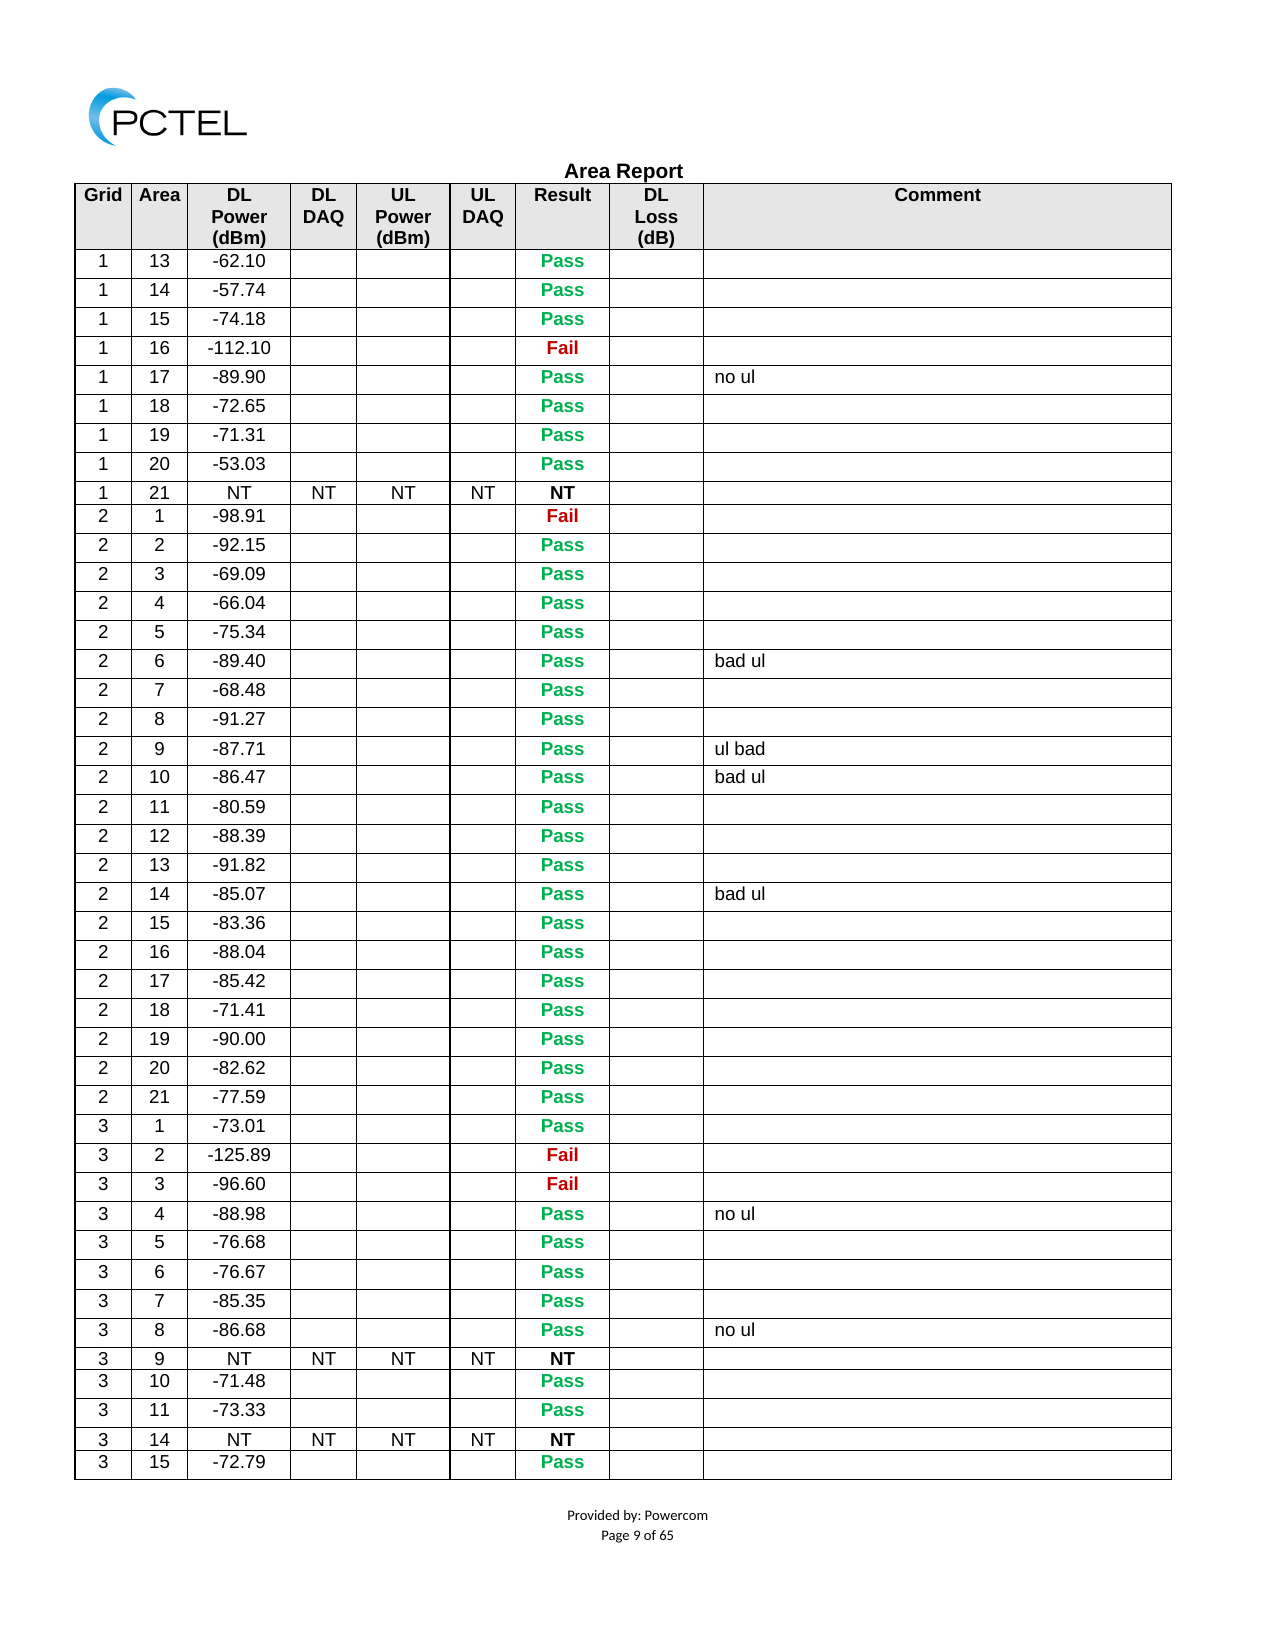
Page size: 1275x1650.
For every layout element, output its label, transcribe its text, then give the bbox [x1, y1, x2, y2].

table_cell [704, 970, 1171, 998]
table_cell -57.74 [188, 279, 290, 307]
table_cell Pass [516, 1202, 609, 1230]
table_cell 3 [76, 1115, 131, 1143]
table_cell Pass [516, 395, 609, 423]
table_cell [704, 941, 1171, 969]
table_cell -86.47 [188, 766, 290, 794]
table_cell [357, 1370, 449, 1398]
table_cell 1 [76, 308, 131, 336]
table_cell 3 [132, 1173, 187, 1201]
table_cell Pass [516, 766, 609, 794]
table_cell -83.36 [188, 912, 290, 940]
table_cell 8 [132, 1319, 187, 1347]
table_cell 17 [132, 970, 187, 998]
table_cell [451, 1370, 515, 1398]
table_cell [704, 1399, 1171, 1427]
table_cell Result [516, 184, 609, 249]
table_cell [291, 1028, 356, 1056]
table_cell [704, 1028, 1171, 1056]
table_cell [357, 563, 449, 591]
table_cell [291, 854, 356, 882]
table_cell Pass [516, 912, 609, 940]
table_cell 3 [76, 1202, 131, 1230]
table_cell 2 [76, 708, 131, 736]
table_cell [610, 970, 703, 998]
table_cell 2 [76, 912, 131, 940]
table_cell [291, 1231, 356, 1259]
table_cell Fail [516, 1144, 609, 1172]
table_cell [291, 970, 356, 998]
table_cell [451, 424, 515, 452]
table_cell [291, 1319, 356, 1347]
table_cell [451, 1399, 515, 1427]
table_cell [704, 453, 1171, 481]
table_cell DL DAQ [291, 184, 356, 249]
table_cell 1 [76, 250, 131, 278]
table_cell [610, 1399, 703, 1427]
table_cell [357, 395, 449, 423]
table_cell Pass [516, 1086, 609, 1114]
table_cell Pass [516, 1028, 609, 1056]
table_cell [610, 592, 703, 620]
table_cell 2 [76, 883, 131, 911]
table_cell [291, 621, 356, 649]
table_cell [610, 337, 703, 365]
table_cell [291, 563, 356, 591]
table_cell no ul [704, 366, 1171, 394]
table_cell [704, 1348, 1171, 1369]
table_cell 2 [76, 592, 131, 620]
table_cell [610, 1370, 703, 1398]
table_cell [451, 970, 515, 998]
table_cell [357, 766, 449, 794]
table_cell [451, 1144, 515, 1172]
table_cell [357, 1290, 449, 1317]
table_cell NT [516, 1428, 609, 1450]
table_cell -89.90 [188, 366, 290, 394]
table_cell 3 [76, 1348, 131, 1369]
table_cell [610, 679, 703, 707]
table_cell -125.89 [188, 1144, 290, 1172]
table_cell [451, 854, 515, 882]
table_cell 2 [76, 621, 131, 649]
table_cell [451, 912, 515, 940]
table_cell [451, 941, 515, 969]
table_cell [451, 1451, 515, 1479]
table_cell Pass [516, 1231, 609, 1259]
table_cell [451, 1202, 515, 1230]
table_cell NT [291, 1348, 356, 1369]
table_cell [704, 1451, 1171, 1479]
table_cell 10 [132, 1370, 187, 1398]
table_cell 2 [76, 679, 131, 707]
table_cell UL DAQ [451, 184, 515, 249]
table_cell [610, 1231, 703, 1259]
table_cell -73.33 [188, 1399, 290, 1427]
table_cell [610, 1057, 703, 1085]
table_cell -53.03 [188, 453, 290, 481]
table_cell 3 [76, 1370, 131, 1398]
table_cell Pass [516, 1451, 609, 1479]
table_header Area Report [75, 159, 1172, 183]
table_cell [291, 1290, 356, 1317]
table_cell [291, 679, 356, 707]
table_cell NT [188, 1348, 290, 1369]
table_cell 6 [132, 1260, 187, 1288]
table_cell -88.39 [188, 825, 290, 852]
table_cell UL Power (dBm) [357, 184, 449, 249]
table_cell 1 [76, 424, 131, 452]
table_cell [357, 250, 449, 278]
table_cell -72.65 [188, 395, 290, 423]
table_cell [357, 621, 449, 649]
table_cell [291, 505, 356, 533]
table_cell [451, 1057, 515, 1085]
table_cell [610, 941, 703, 969]
table_cell [357, 453, 449, 481]
table_cell [451, 737, 515, 765]
table_cell 16 [132, 941, 187, 969]
table_cell [610, 563, 703, 591]
table_cell no ul [704, 1319, 1171, 1347]
table_cell -112.10 [188, 337, 290, 365]
table_cell Pass [516, 883, 609, 911]
table_cell [704, 1428, 1171, 1450]
table_cell 2 [76, 534, 131, 562]
table_cell 18 [132, 999, 187, 1027]
table_cell 11 [132, 795, 187, 823]
table_cell Pass [516, 1370, 609, 1398]
table_cell 2 [76, 650, 131, 678]
table_cell Pass [516, 825, 609, 852]
table_cell [357, 1057, 449, 1085]
table_cell -92.15 [188, 534, 290, 562]
table_cell [357, 1319, 449, 1347]
table_cell -74.18 [188, 308, 290, 336]
table_cell [704, 563, 1171, 591]
table_cell [704, 592, 1171, 620]
table_cell [610, 424, 703, 452]
table_cell 11 [132, 1399, 187, 1427]
table_cell 2 [76, 970, 131, 998]
table_cell 3 [76, 1399, 131, 1427]
table_cell Pass [516, 1399, 609, 1427]
table_cell [291, 737, 356, 765]
table_cell [704, 1086, 1171, 1114]
table_cell 2 [76, 1086, 131, 1114]
table_cell [610, 883, 703, 911]
table_cell [357, 1202, 449, 1230]
table_cell [291, 250, 356, 278]
table_cell [704, 1115, 1171, 1143]
table_cell 18 [132, 395, 187, 423]
table_cell 3 [76, 1173, 131, 1201]
table_cell [357, 337, 449, 365]
table_cell 5 [132, 621, 187, 649]
table_cell DL Loss (dB) [610, 184, 703, 249]
table_cell Pass [516, 1290, 609, 1317]
table_cell [291, 1451, 356, 1479]
table_cell [291, 1399, 356, 1427]
table_cell -69.09 [188, 563, 290, 591]
table_cell 3 [76, 1319, 131, 1347]
table_cell 2 [76, 999, 131, 1027]
table_cell -90.00 [188, 1028, 290, 1056]
table_cell [451, 250, 515, 278]
table_cell [357, 424, 449, 452]
table_cell [357, 941, 449, 969]
table_cell [704, 708, 1171, 736]
table_cell -71.41 [188, 999, 290, 1027]
table_cell [610, 534, 703, 562]
table_cell [610, 1260, 703, 1288]
table_cell [291, 1086, 356, 1114]
table_cell Pass [516, 1319, 609, 1347]
table_cell [357, 1260, 449, 1288]
table_cell [610, 1086, 703, 1114]
table_cell 2 [132, 1144, 187, 1172]
table_cell [451, 825, 515, 852]
table_cell Grid [76, 184, 131, 249]
table_cell [610, 621, 703, 649]
table_cell [610, 1028, 703, 1056]
table_cell [451, 308, 515, 336]
table_cell Pass [516, 1260, 609, 1288]
table_cell [610, 1428, 703, 1450]
table_cell -98.91 [188, 505, 290, 533]
table_cell [291, 279, 356, 307]
table_cell [291, 650, 356, 678]
table_cell [291, 708, 356, 736]
table_cell [704, 1370, 1171, 1398]
table_cell [291, 1057, 356, 1085]
table_cell 8 [132, 708, 187, 736]
table_cell 16 [132, 337, 187, 365]
table_cell ul bad [704, 737, 1171, 765]
table_cell [291, 1370, 356, 1398]
table_cell [357, 1399, 449, 1427]
table_cell -88.04 [188, 941, 290, 969]
table_cell [610, 250, 703, 278]
table_cell [357, 592, 449, 620]
table_cell 14 [132, 279, 187, 307]
table_cell bad ul [704, 883, 1171, 911]
table_cell 2 [76, 941, 131, 969]
table_cell 3 [76, 1428, 131, 1450]
table_cell 20 [132, 453, 187, 481]
table_cell [610, 453, 703, 481]
table_cell 15 [132, 308, 187, 336]
table_cell -66.04 [188, 592, 290, 620]
table_cell Pass [516, 1115, 609, 1143]
table_cell Pass [516, 854, 609, 882]
table_cell Pass [516, 795, 609, 823]
table_cell NT [451, 482, 515, 504]
table_cell Pass [516, 453, 609, 481]
table_cell [357, 737, 449, 765]
table_cell [610, 279, 703, 307]
table_cell 2 [76, 505, 131, 533]
table_cell 2 [76, 825, 131, 852]
table_cell [451, 534, 515, 562]
table_cell [610, 1115, 703, 1143]
table_cell 19 [132, 1028, 187, 1056]
table_cell Pass [516, 424, 609, 452]
table_cell [357, 1231, 449, 1259]
table_cell -77.59 [188, 1086, 290, 1114]
table_cell Pass [516, 366, 609, 394]
table_cell NT [516, 482, 609, 504]
table_cell 17 [132, 366, 187, 394]
table_cell Pass [516, 308, 609, 336]
table_cell -62.10 [188, 250, 290, 278]
table_cell 1 [76, 366, 131, 394]
table_cell [451, 337, 515, 365]
table_cell [451, 1028, 515, 1056]
table_cell 4 [132, 1202, 187, 1230]
table_cell -87.71 [188, 737, 290, 765]
table_cell [610, 650, 703, 678]
table_cell Pass [516, 679, 609, 707]
table_cell 2 [76, 1028, 131, 1056]
table_cell Fail [516, 1173, 609, 1201]
table_cell Pass [516, 1057, 609, 1085]
table_cell [357, 795, 449, 823]
table_cell bad ul [704, 766, 1171, 794]
table_cell [291, 1173, 356, 1201]
table_cell [704, 308, 1171, 336]
table_cell -76.67 [188, 1260, 290, 1288]
table_cell [357, 1451, 449, 1479]
table_cell [451, 563, 515, 591]
table_cell 13 [132, 854, 187, 882]
table_cell NT [357, 1428, 449, 1450]
table_cell [291, 825, 356, 852]
table_cell Area [132, 184, 187, 249]
table_cell Pass [516, 941, 609, 969]
table_cell [451, 395, 515, 423]
table_cell [451, 795, 515, 823]
table_cell [610, 1202, 703, 1230]
table_cell [704, 395, 1171, 423]
table_cell 19 [132, 424, 187, 452]
table_cell [610, 482, 703, 504]
table_cell [291, 1115, 356, 1143]
table_cell -72.79 [188, 1451, 290, 1479]
table_cell [291, 883, 356, 911]
table_cell [610, 308, 703, 336]
table_cell -71.31 [188, 424, 290, 452]
table_cell 1 [76, 453, 131, 481]
table_cell 2 [76, 1057, 131, 1085]
table_cell NT [188, 1428, 290, 1450]
table_cell Pass [516, 999, 609, 1027]
table_cell -91.82 [188, 854, 290, 882]
table_cell -85.42 [188, 970, 290, 998]
table_cell -76.68 [188, 1231, 290, 1259]
table_cell NT [291, 1428, 356, 1450]
table_cell NT [516, 1348, 609, 1369]
table_cell 20 [132, 1057, 187, 1085]
table_cell [357, 708, 449, 736]
table_cell Pass [516, 970, 609, 998]
table_cell -82.62 [188, 1057, 290, 1085]
table_cell [451, 883, 515, 911]
table_cell [357, 883, 449, 911]
table_cell Pass [516, 563, 609, 591]
table_cell 7 [132, 1290, 187, 1317]
table_cell [704, 825, 1171, 852]
table_cell 1 [76, 482, 131, 504]
table_cell -89.40 [188, 650, 290, 678]
table_cell [451, 999, 515, 1027]
table_cell [704, 999, 1171, 1027]
table_cell NT [451, 1428, 515, 1450]
table_cell -88.98 [188, 1202, 290, 1230]
table_cell 12 [132, 825, 187, 852]
table_cell [610, 1173, 703, 1201]
picture [75, 75, 260, 159]
table_cell 2 [76, 795, 131, 823]
table_cell [451, 279, 515, 307]
table_cell [704, 1260, 1171, 1288]
table_cell [291, 941, 356, 969]
table_cell bad ul [704, 650, 1171, 678]
table_cell [704, 795, 1171, 823]
table_cell [291, 1260, 356, 1288]
table_cell Pass [516, 737, 609, 765]
table_cell [357, 854, 449, 882]
table_cell Pass [516, 250, 609, 278]
table_cell -75.34 [188, 621, 290, 649]
table_cell [357, 650, 449, 678]
table_cell Pass [516, 592, 609, 620]
table_cell [357, 1173, 449, 1201]
table_cell [291, 308, 356, 336]
table_cell [451, 1231, 515, 1259]
table_cell [291, 1144, 356, 1172]
table_cell [704, 534, 1171, 562]
table_cell 3 [76, 1451, 131, 1479]
table_cell 14 [132, 883, 187, 911]
table_cell 21 [132, 1086, 187, 1114]
table_cell [610, 505, 703, 533]
table_cell 1 [132, 1115, 187, 1143]
table_cell NT [357, 1348, 449, 1369]
table_cell [704, 482, 1171, 504]
table_cell [451, 592, 515, 620]
table_cell 3 [76, 1231, 131, 1259]
table_cell 3 [132, 563, 187, 591]
table_cell [451, 453, 515, 481]
table_cell [610, 1319, 703, 1347]
table_cell [451, 621, 515, 649]
table_cell 10 [132, 766, 187, 794]
table_cell NT [188, 482, 290, 504]
table_cell [357, 534, 449, 562]
table_cell NT [451, 1348, 515, 1369]
table_cell Pass [516, 621, 609, 649]
table_cell 15 [132, 1451, 187, 1479]
table_cell -80.59 [188, 795, 290, 823]
table_cell [610, 999, 703, 1027]
table_cell [291, 912, 356, 940]
table_cell [451, 1086, 515, 1114]
table_cell [357, 1144, 449, 1172]
table_cell 2 [132, 534, 187, 562]
table_cell -85.35 [188, 1290, 290, 1317]
table_cell [291, 366, 356, 394]
table_cell [357, 279, 449, 307]
table_cell 1 [76, 337, 131, 365]
table_cell [704, 1144, 1171, 1172]
table_cell 3 [76, 1260, 131, 1288]
table_cell [704, 912, 1171, 940]
table_cell [357, 1028, 449, 1056]
table_cell 1 [132, 505, 187, 533]
table_cell [451, 366, 515, 394]
table_cell 2 [76, 766, 131, 794]
table_cell [451, 650, 515, 678]
table_cell [357, 970, 449, 998]
table_cell 7 [132, 679, 187, 707]
table_cell NT [291, 482, 356, 504]
table_cell [610, 825, 703, 852]
table_cell [357, 366, 449, 394]
table_cell NT [357, 482, 449, 504]
table_cell 4 [132, 592, 187, 620]
table_cell -86.68 [188, 1319, 290, 1347]
table_cell Pass [516, 708, 609, 736]
table_cell [357, 825, 449, 852]
table_cell [610, 795, 703, 823]
table_cell [610, 766, 703, 794]
table_cell [704, 505, 1171, 533]
table_cell [704, 1173, 1171, 1201]
table_cell 14 [132, 1428, 187, 1450]
table_cell 9 [132, 737, 187, 765]
table_cell [291, 999, 356, 1027]
table_cell [357, 1115, 449, 1143]
table_cell 2 [76, 854, 131, 882]
table_cell DL Power (dBm) [188, 184, 290, 249]
table_cell [357, 308, 449, 336]
table_cell [704, 854, 1171, 882]
table_cell [704, 1231, 1171, 1259]
table_cell 1 [76, 395, 131, 423]
table_cell 2 [76, 563, 131, 591]
table_cell [610, 1451, 703, 1479]
table_cell [610, 395, 703, 423]
table_cell [610, 1348, 703, 1369]
table_cell Fail [516, 337, 609, 365]
table_cell [704, 250, 1171, 278]
table_cell Pass [516, 650, 609, 678]
table_cell 6 [132, 650, 187, 678]
table_cell Fail [516, 505, 609, 533]
table_cell 3 [76, 1144, 131, 1172]
table_cell [610, 854, 703, 882]
table_cell [704, 424, 1171, 452]
table_cell -73.01 [188, 1115, 290, 1143]
table_cell [610, 366, 703, 394]
table_cell Pass [516, 534, 609, 562]
table_cell [291, 592, 356, 620]
table_cell [451, 1290, 515, 1317]
table_cell [610, 912, 703, 940]
table_cell [451, 766, 515, 794]
table_cell [451, 505, 515, 533]
table_cell 1 [76, 279, 131, 307]
table_cell [704, 621, 1171, 649]
table_cell [704, 679, 1171, 707]
table_cell [291, 395, 356, 423]
table_cell Comment [704, 184, 1171, 249]
table_cell -68.48 [188, 679, 290, 707]
table_cell [291, 337, 356, 365]
table_cell [451, 1115, 515, 1143]
table_cell 15 [132, 912, 187, 940]
table_cell [610, 737, 703, 765]
table_cell [451, 1260, 515, 1288]
table_cell [291, 453, 356, 481]
table_cell 3 [76, 1290, 131, 1317]
table_cell -91.27 [188, 708, 290, 736]
table_cell Pass [516, 279, 609, 307]
table_cell [291, 534, 356, 562]
table_cell [704, 337, 1171, 365]
table_cell [610, 1144, 703, 1172]
table_cell [357, 912, 449, 940]
table_cell [291, 795, 356, 823]
table_cell [291, 766, 356, 794]
table_cell [357, 505, 449, 533]
table_cell [357, 1086, 449, 1114]
table_cell [357, 999, 449, 1027]
table_cell [451, 679, 515, 707]
table_cell 13 [132, 250, 187, 278]
table_cell -85.07 [188, 883, 290, 911]
table_cell no ul [704, 1202, 1171, 1230]
table_cell 2 [76, 737, 131, 765]
table_cell [704, 1290, 1171, 1317]
table_cell [704, 279, 1171, 307]
table_cell [451, 708, 515, 736]
table_cell [357, 679, 449, 707]
table_cell [704, 1057, 1171, 1085]
table_cell 21 [132, 482, 187, 504]
table_cell [291, 1202, 356, 1230]
table_cell [610, 1290, 703, 1317]
table_cell -71.48 [188, 1370, 290, 1398]
table_cell [451, 1319, 515, 1347]
table_cell [451, 1173, 515, 1201]
table_cell [610, 708, 703, 736]
table_cell 5 [132, 1231, 187, 1259]
table_cell [291, 424, 356, 452]
table_cell -96.60 [188, 1173, 290, 1201]
table_cell 9 [132, 1348, 187, 1369]
